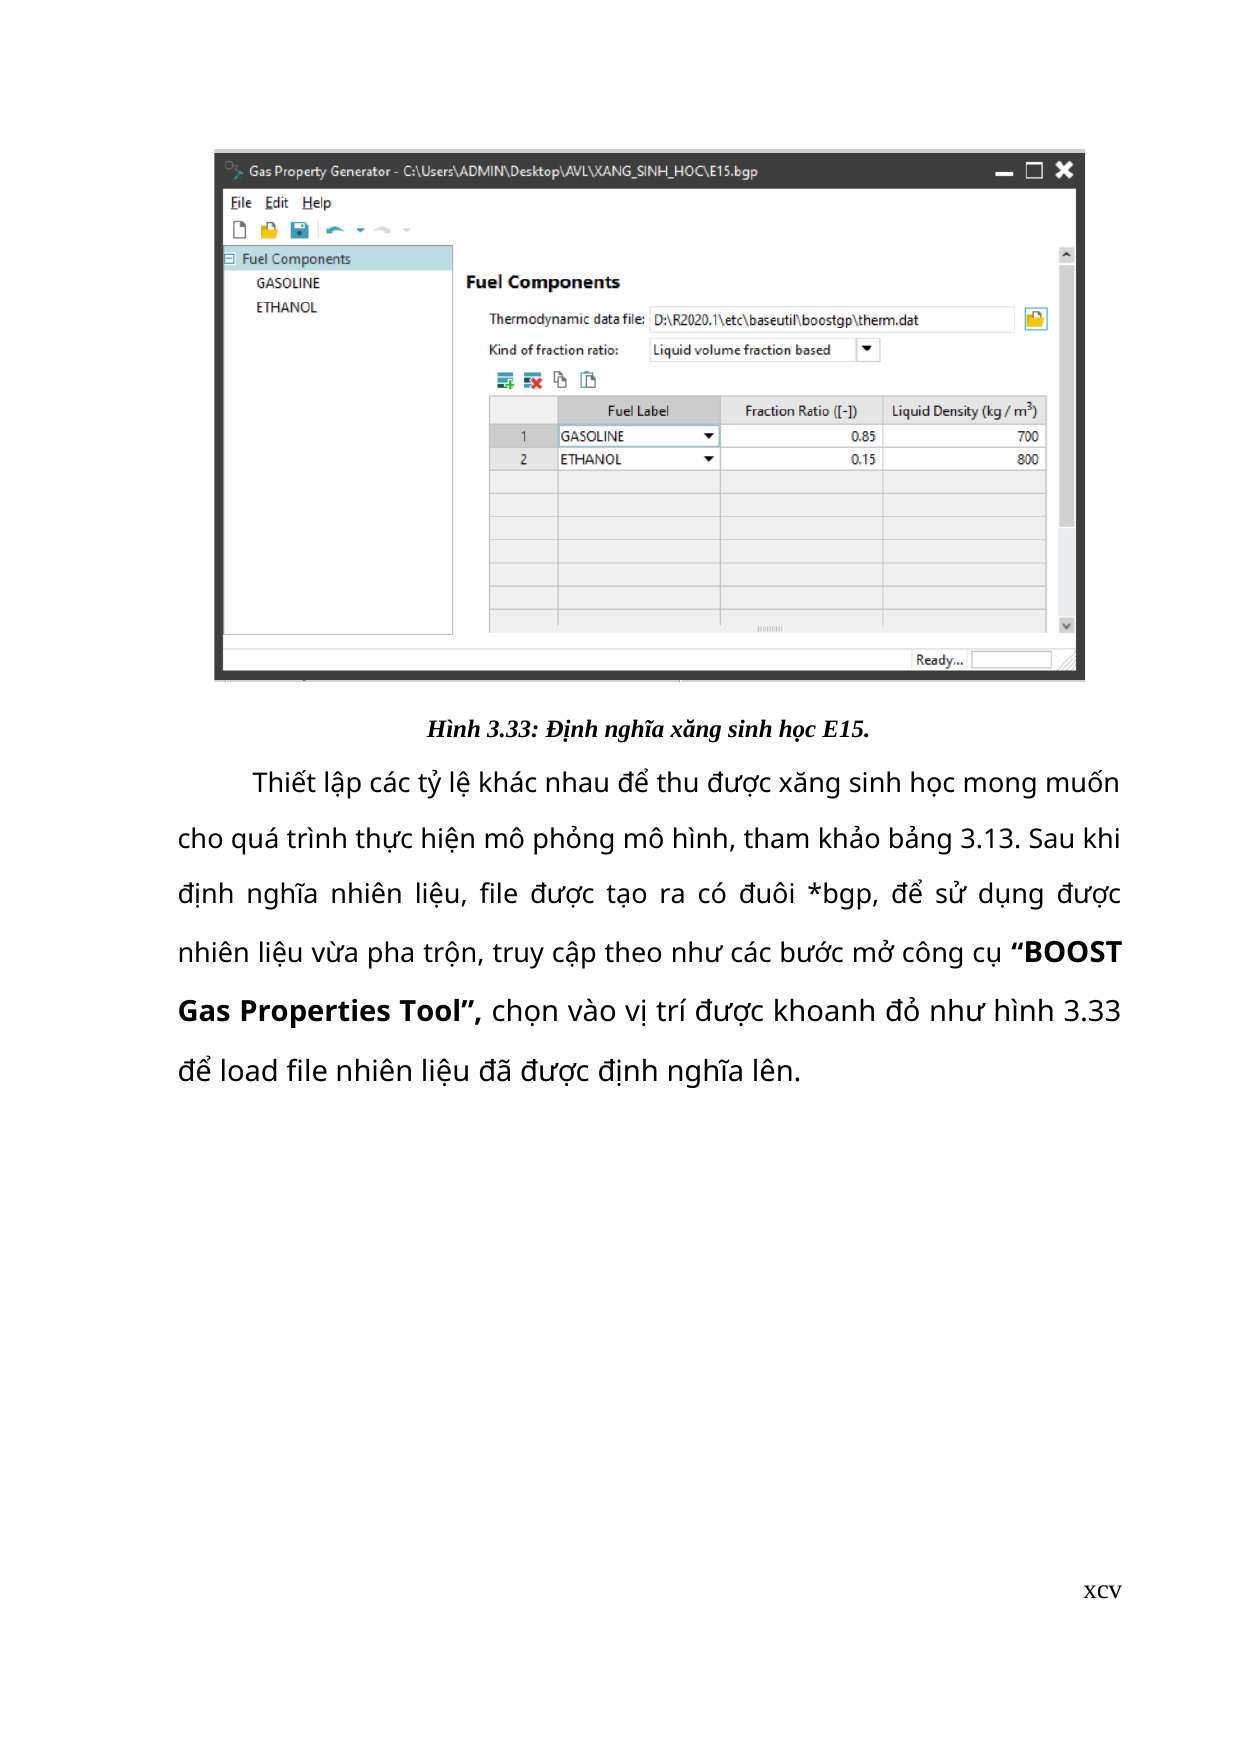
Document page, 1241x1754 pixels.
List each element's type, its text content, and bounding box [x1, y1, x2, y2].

picture [214, 149, 1085, 682]
text Hình 3.33: Định nghĩa xăng sinh học E15. [177, 714, 1122, 743]
text Thiết lập các tỷ lệ khác nhau để thu được xăng sinh học mong muốn cho quá trình thực hiện mô phỏng mô hình, tham khảo bảng 3.13. Sau khi định nghĩa nhiên liệu, file được tạo ra có đuôi *bgp, để sử dụng được nhiên liệu vừa pha trộn, truy cập theo như các bước mở công cụ “BOOST Gas Properties Tool”, chọn vào vị trí được khoanh đỏ như hình 3.33 để load file nhiên liệu đã được định nghĩa lên. [177, 764, 1122, 1090]
